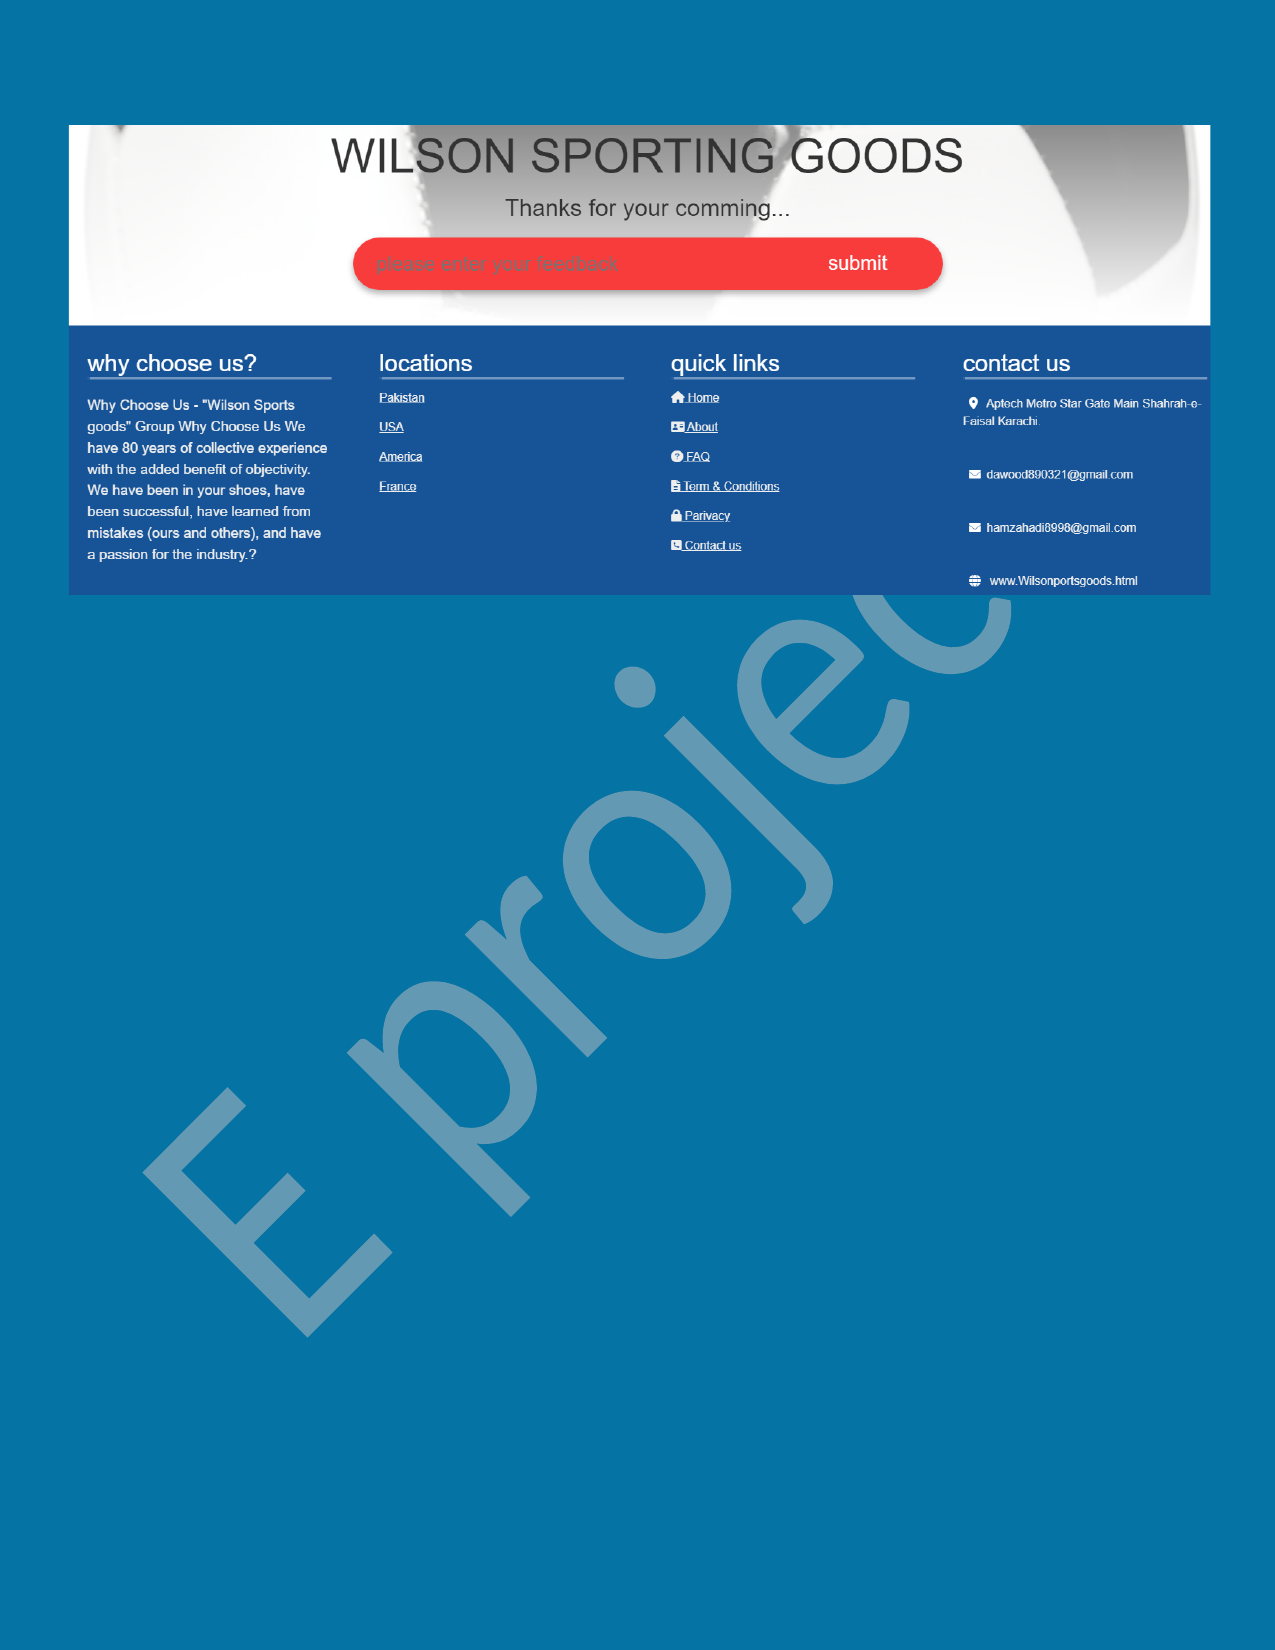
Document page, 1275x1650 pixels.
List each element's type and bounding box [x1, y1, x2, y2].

picture [69, 126, 1210, 595]
